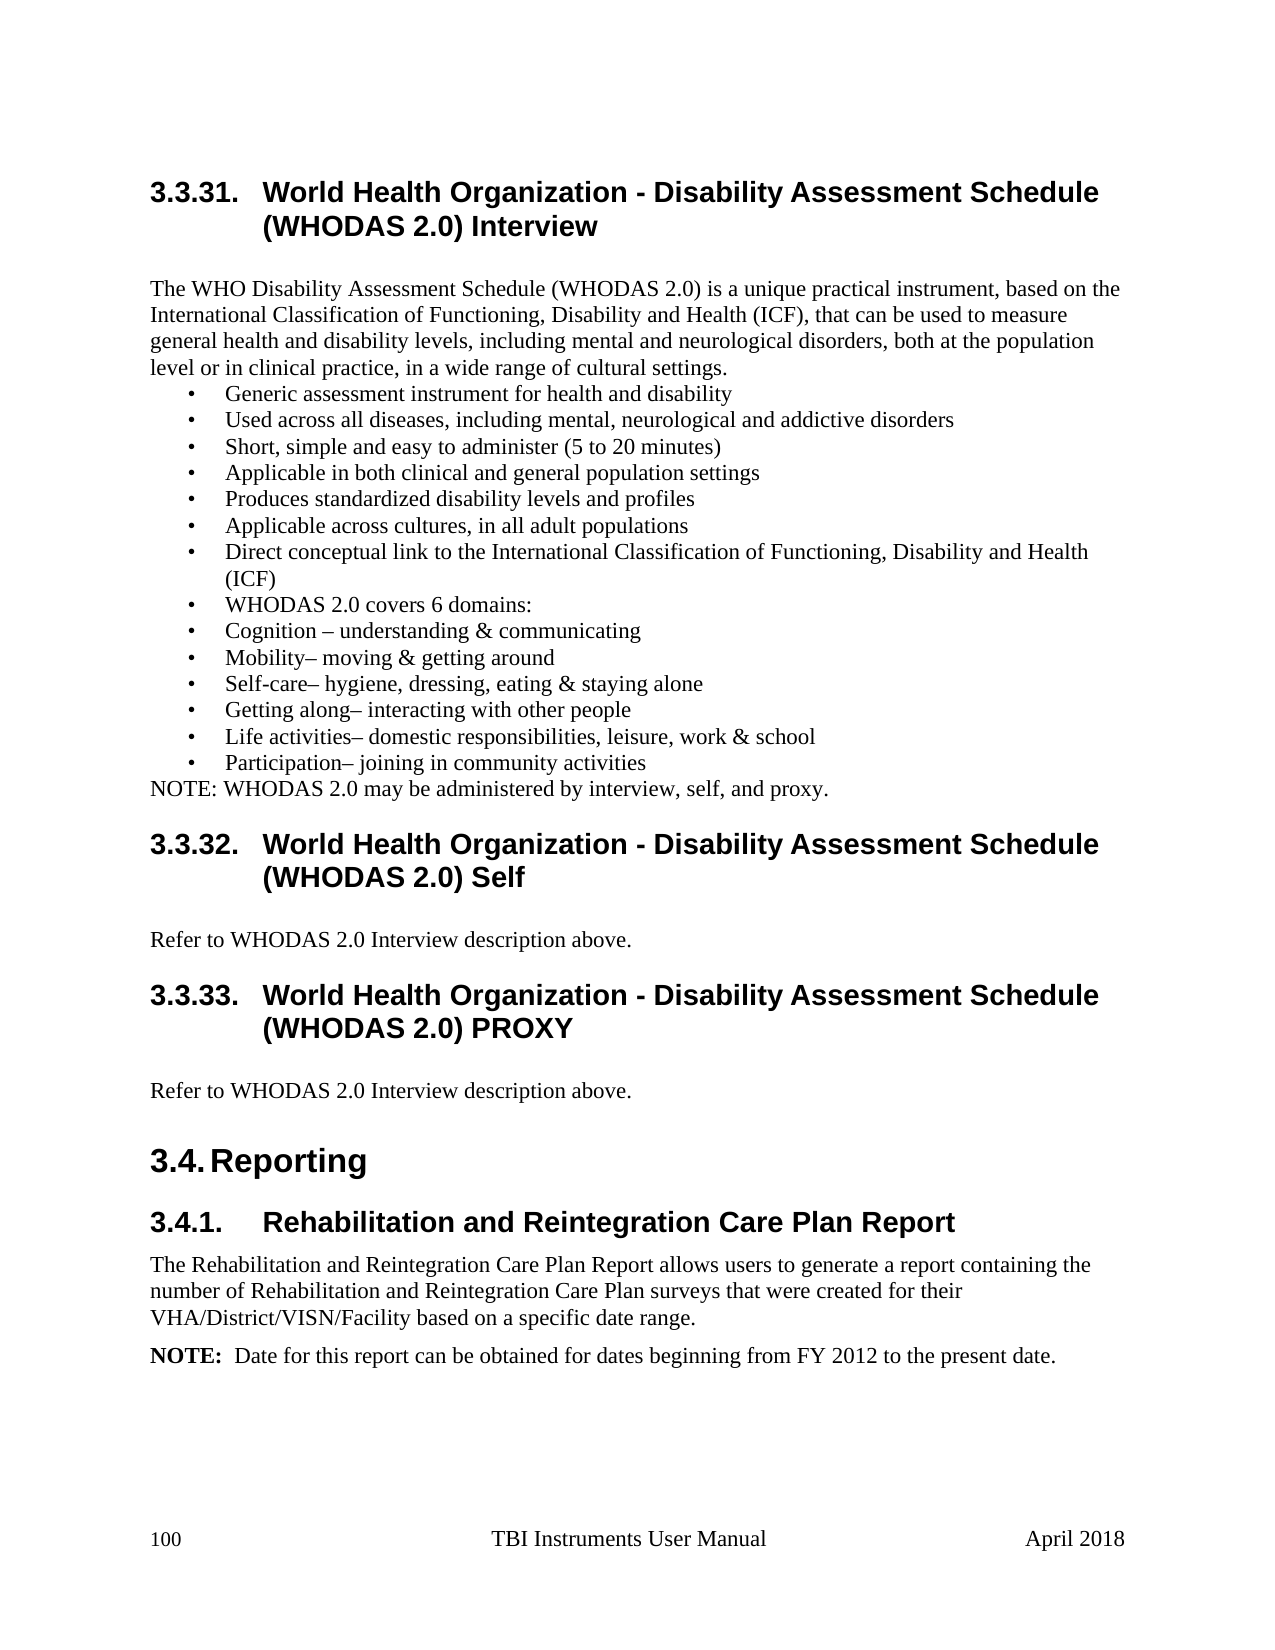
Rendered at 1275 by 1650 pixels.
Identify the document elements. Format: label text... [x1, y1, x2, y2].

subtitle Reporting [150, 1141, 1125, 1180]
subtitle World Health Organization - Disability Assessment Schedule (WHODAS 2.0) Self [150, 827, 1125, 894]
list Direct conceptual link to the International Classification of Functioning, Disability and Health (ICF) [187, 538, 1125, 591]
list Mobility– moving & getting around [187, 644, 1125, 670]
list Generic assessment instrument for health and disability [187, 380, 1125, 406]
list Self-care– hygiene, dressing, eating & staying alone [187, 670, 1125, 696]
text The Rehabilitation and Reintegration Care Plan Report allows users to generate a report containing the number of Rehabilitation and Reintegration Care Plan surveys that were created for their VHA/District/VISN/Facility based on a specific date range. [150, 1251, 1125, 1330]
subtitle Rehabilitation and Reintegration Care Plan Report [150, 1205, 1125, 1238]
list Applicable in both clinical and general population settings [187, 459, 1125, 486]
list Getting along– interacting with other people [187, 696, 1125, 723]
text The WHO Disability Assessment Schedule (WHODAS 2.0) is a unique practical instrument, based on the International Classification of Functioning, Disability and Health (ICF), that can be used to measure general health and disability levels, including mental and neurological disorders, both at the population level or in clinical practice, in a wide range of cultural settings. [150, 275, 1125, 380]
list Participation– joining in community activities [187, 749, 1125, 775]
subtitle World Health Organization - Disability Assessment Schedule (WHODAS 2.0) PROXY [150, 978, 1125, 1045]
list Cognition – understanding & communicating [187, 617, 1125, 644]
list Used across all diseases, including mental, neurological and addictive disorders [187, 406, 1125, 433]
list WHODAS 2.0 covers 6 domains: [187, 591, 1125, 617]
list Short, simple and easy to administer (5 to 20 minutes) [187, 433, 1125, 459]
subtitle World Health Organization - Disability Assessment Schedule (WHODAS 2.0) Interview [150, 175, 1125, 242]
text Refer to WHODAS 2.0 Interview description above. [150, 1077, 1125, 1104]
text NOTE: WHODAS 2.0 may be administered by interview, self, and proxy. [150, 775, 1125, 802]
list Life activities– domestic responsibilities, leisure, work & school [187, 723, 1125, 749]
text Refer to WHODAS 2.0 Interview description above. [150, 926, 1125, 953]
list Produces standardized disability levels and profiles [187, 486, 1125, 512]
list Applicable across cultures, in all adult populations [187, 512, 1125, 538]
text NOTE: Date for this report can be obtained for dates beginning from FY 2012 to the present date. [150, 1342, 1125, 1369]
